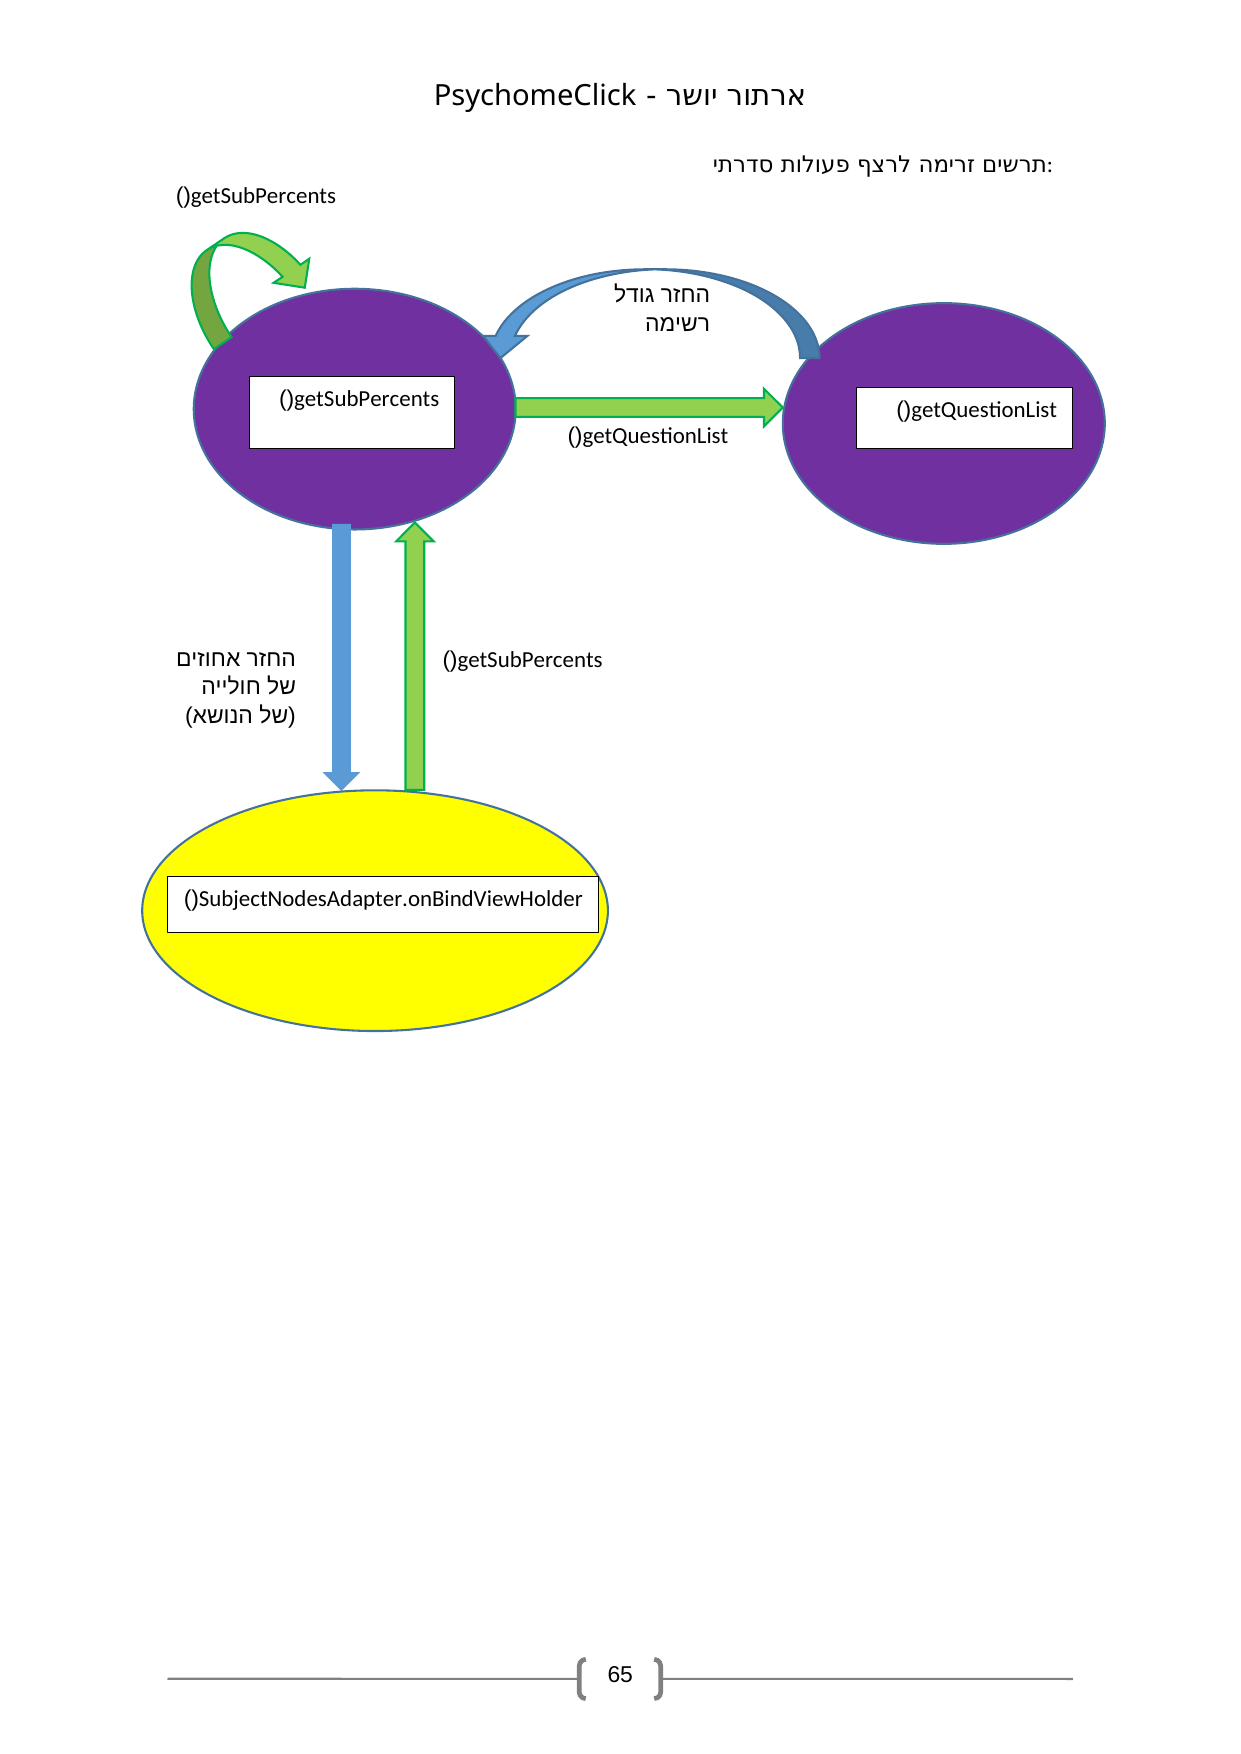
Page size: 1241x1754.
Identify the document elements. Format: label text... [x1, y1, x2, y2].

text תרשים זרימה לרצף פעולות סדרתי: [187, 150, 1053, 178]
